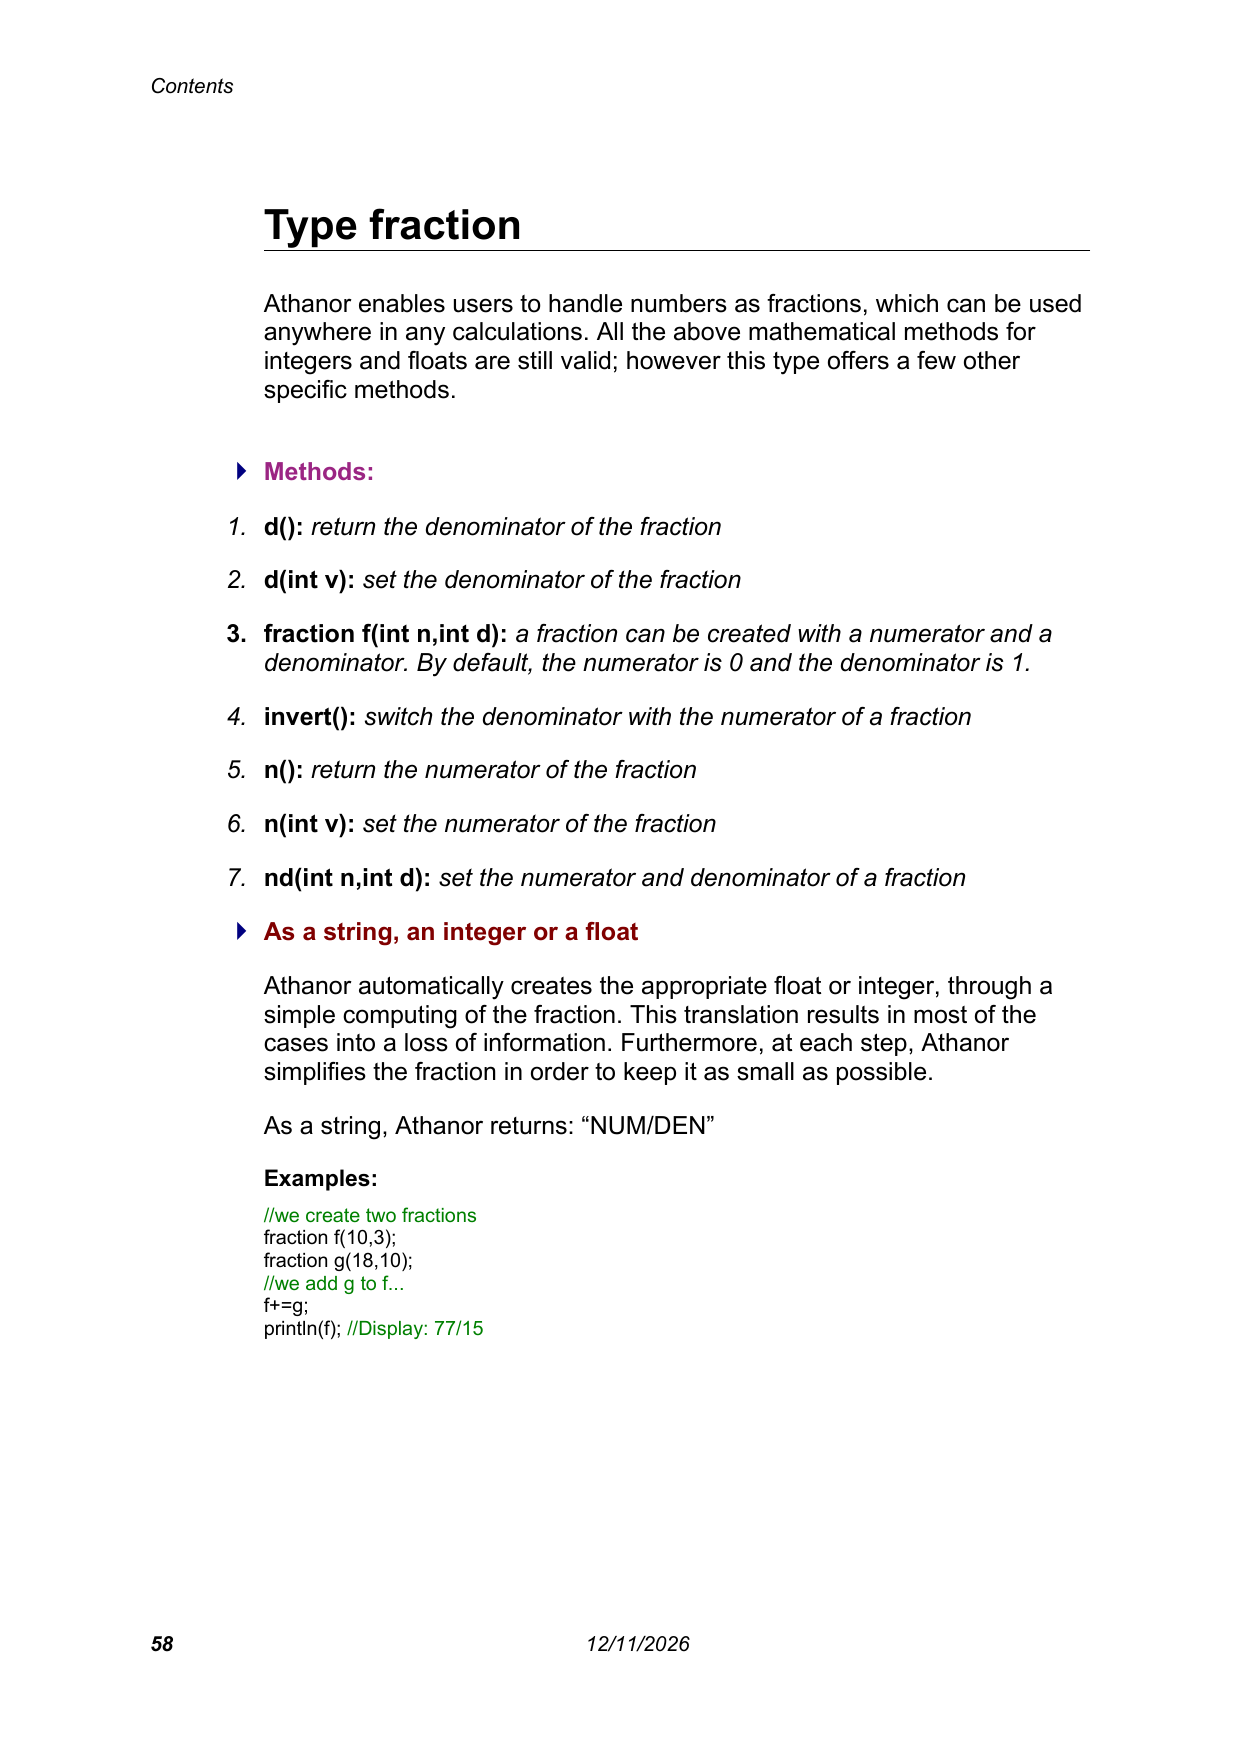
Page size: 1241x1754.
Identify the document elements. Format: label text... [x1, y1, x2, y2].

text f+=g; [263, 1294, 1090, 1317]
text Athanor enables users to handle numbers as fractions, which can be used anywhere in any calculations. All the above mathematical methods for integers and floats are still valid; however this type offers a few other specific methods. [263, 288, 1090, 403]
text fraction f(10,3); [263, 1226, 1090, 1249]
list n(int v): set the numerator of the fraction [226, 809, 1090, 838]
list d(int v): set the denominator of the fraction [226, 565, 1090, 594]
text fraction g(18,10); [263, 1249, 1090, 1272]
list n(): return the numerator of the fraction [226, 755, 1090, 784]
subtitle As a string, an integer or a float [226, 917, 1090, 946]
subtitle Type fraction [263, 200, 1090, 251]
list invert(): switch the denominator with the numerator of a fraction [226, 702, 1090, 730]
list nd(int n,int d): set the numerator and denominator of a fraction [226, 863, 1090, 892]
text //we add g to f... [263, 1272, 1090, 1294]
subtitle Methods: [226, 457, 1090, 487]
list d(): return the denominator of the fraction [226, 512, 1090, 540]
text println(f); //Display: 77/15 [263, 1317, 1090, 1340]
subtitle Examples: [263, 1164, 1090, 1191]
text //we create two fractions [263, 1203, 1090, 1226]
text As a string, Athanor returns: “NUM/DEN” [263, 1111, 1090, 1139]
list fraction f(int n,int d): a fraction can be created with a numerator and a denominator. By default, the numerator is 0 and the denominator is 1. [226, 619, 1090, 677]
text Athanor automatically creates the appropriate float or integer, through a simple computing of the fraction. This translation results in most of the cases into a loss of information. Furthermore, at each step, Athanor simplifies the fraction in order to keep it as small as possible. [263, 971, 1090, 1086]
